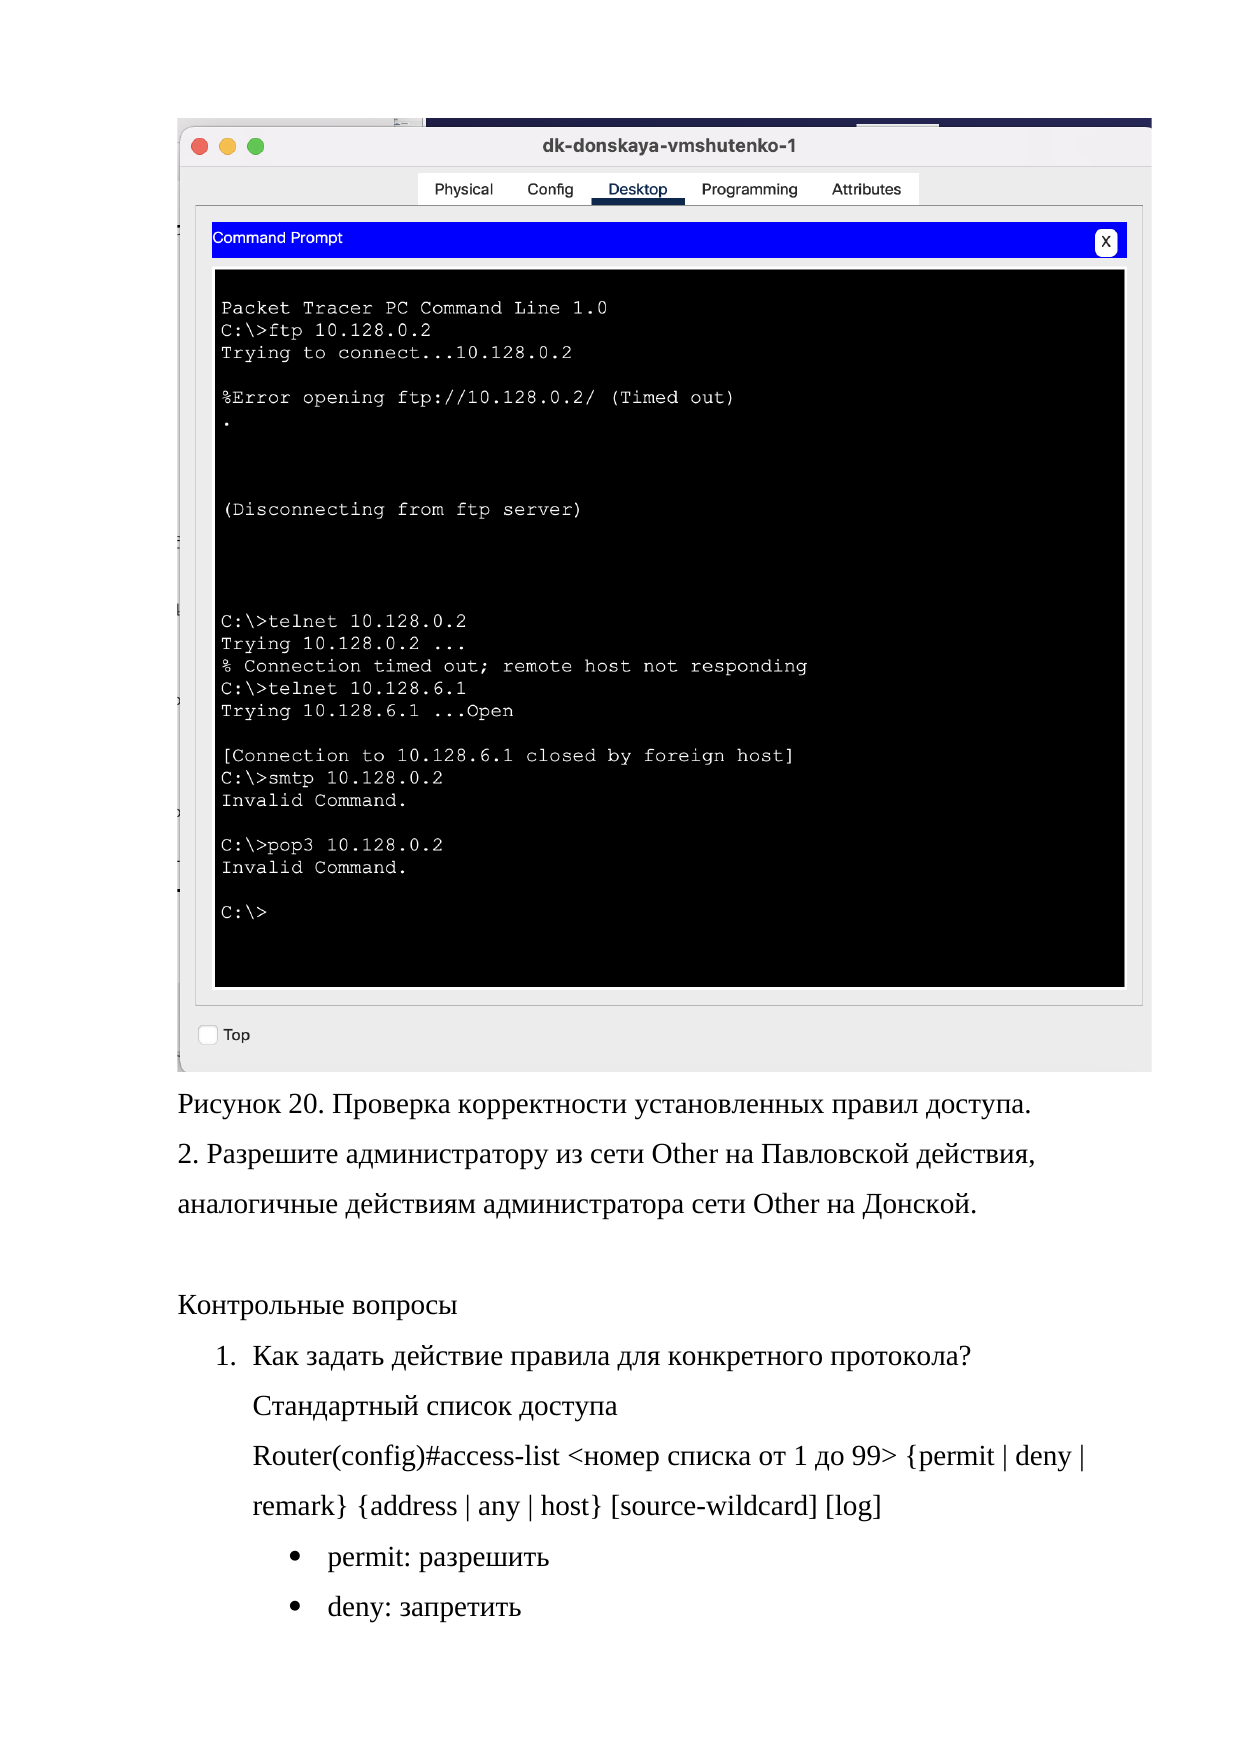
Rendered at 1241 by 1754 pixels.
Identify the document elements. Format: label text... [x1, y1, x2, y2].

list Router(config)#access-list <номер списка от 1 до 99> {permit | deny | remark} {address | any | host} [source-wildcard] [log] [252, 1438, 1152, 1522]
text Контрольные вопросы [177, 1287, 1152, 1321]
list permit: разрешить [290, 1539, 1152, 1572]
text Рисунок 20. Проверка корректности установленных правил доступа. [177, 1086, 1152, 1119]
list Стандартный список доступа [252, 1388, 1152, 1421]
picture [177, 118, 1152, 1072]
text 2. Разрешите администратору из сети Other на Павловской действия, аналогичные действиям администратора сети Other на Донской. [177, 1136, 1152, 1220]
list deny: запретить [290, 1589, 1152, 1623]
list Как задать действие правила для конкретного протокола? [215, 1338, 1152, 1371]
